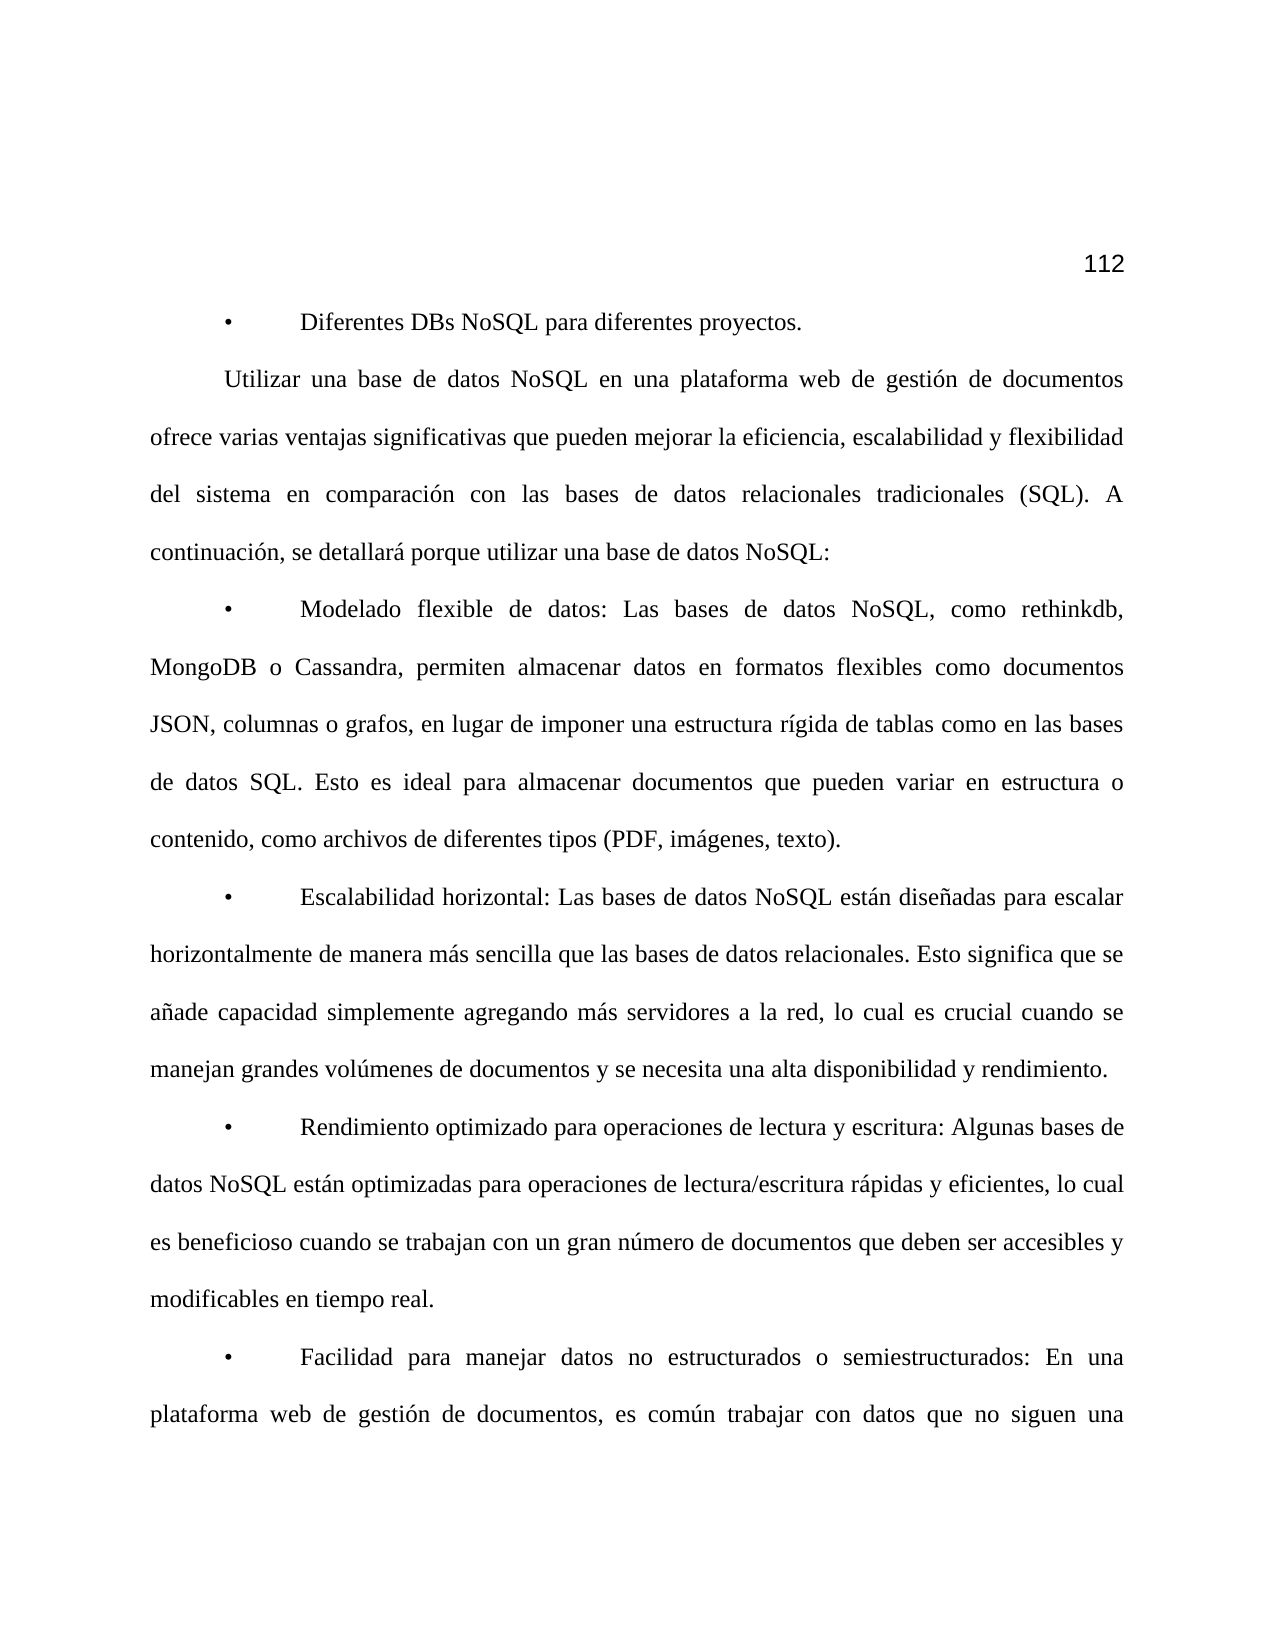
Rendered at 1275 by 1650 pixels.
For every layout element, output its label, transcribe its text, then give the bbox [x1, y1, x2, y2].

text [150, 1342, 1125, 1428]
text • Modelado flexible de datos: Las bases de datos NoSQL, como rethinkdb, MongoDB o Cassandra, permiten almacenar datos en formatos flexibles como documentos JSON, columnas o grafos, en lugar de imponer una estructura rígida de tablas como en las bases de datos SQL. Esto es ideal para almacenar documentos que pueden variar en estructura o contenido, como archivos de diferentes tipos (PDF, imágenes, texto). [150, 594, 1125, 853]
text • Rendimiento optimizado para operaciones de lectura y escritura: Algunas bases de datos NoSQL están optimizadas para operaciones de lectura/escritura rápidas y eficientes, lo cual es beneficioso cuando se trabajan con un gran número de documentos que deben ser accesibles y modificables en tiempo real. [150, 1112, 1125, 1313]
text • Diferentes DBs NoSQL para diferentes proyectos. [150, 307, 1125, 336]
text Utilizar una base de datos NoSQL en una plataforma web de gestión de documentos ofrece varias ventajas significativas que pueden mejorar la eficiencia, escalabilidad y flexibilidad del sistema en comparación con las bases de datos relacionales tradicionales (SQL). A continuación, se detallará porque utilizar una base de datos NoSQL: [150, 364, 1125, 566]
text • Escalabilidad horizontal: Las bases de datos NoSQL están diseñadas para escalar horizontalmente de manera más sencilla que las bases de datos relacionales. Esto significa que se añade capacidad simplemente agregando más servidores a la red, lo cual es crucial cuando se manejan grandes volúmenes de documentos y se necesita una alta disponibilidad y rendimiento. [150, 882, 1125, 1083]
